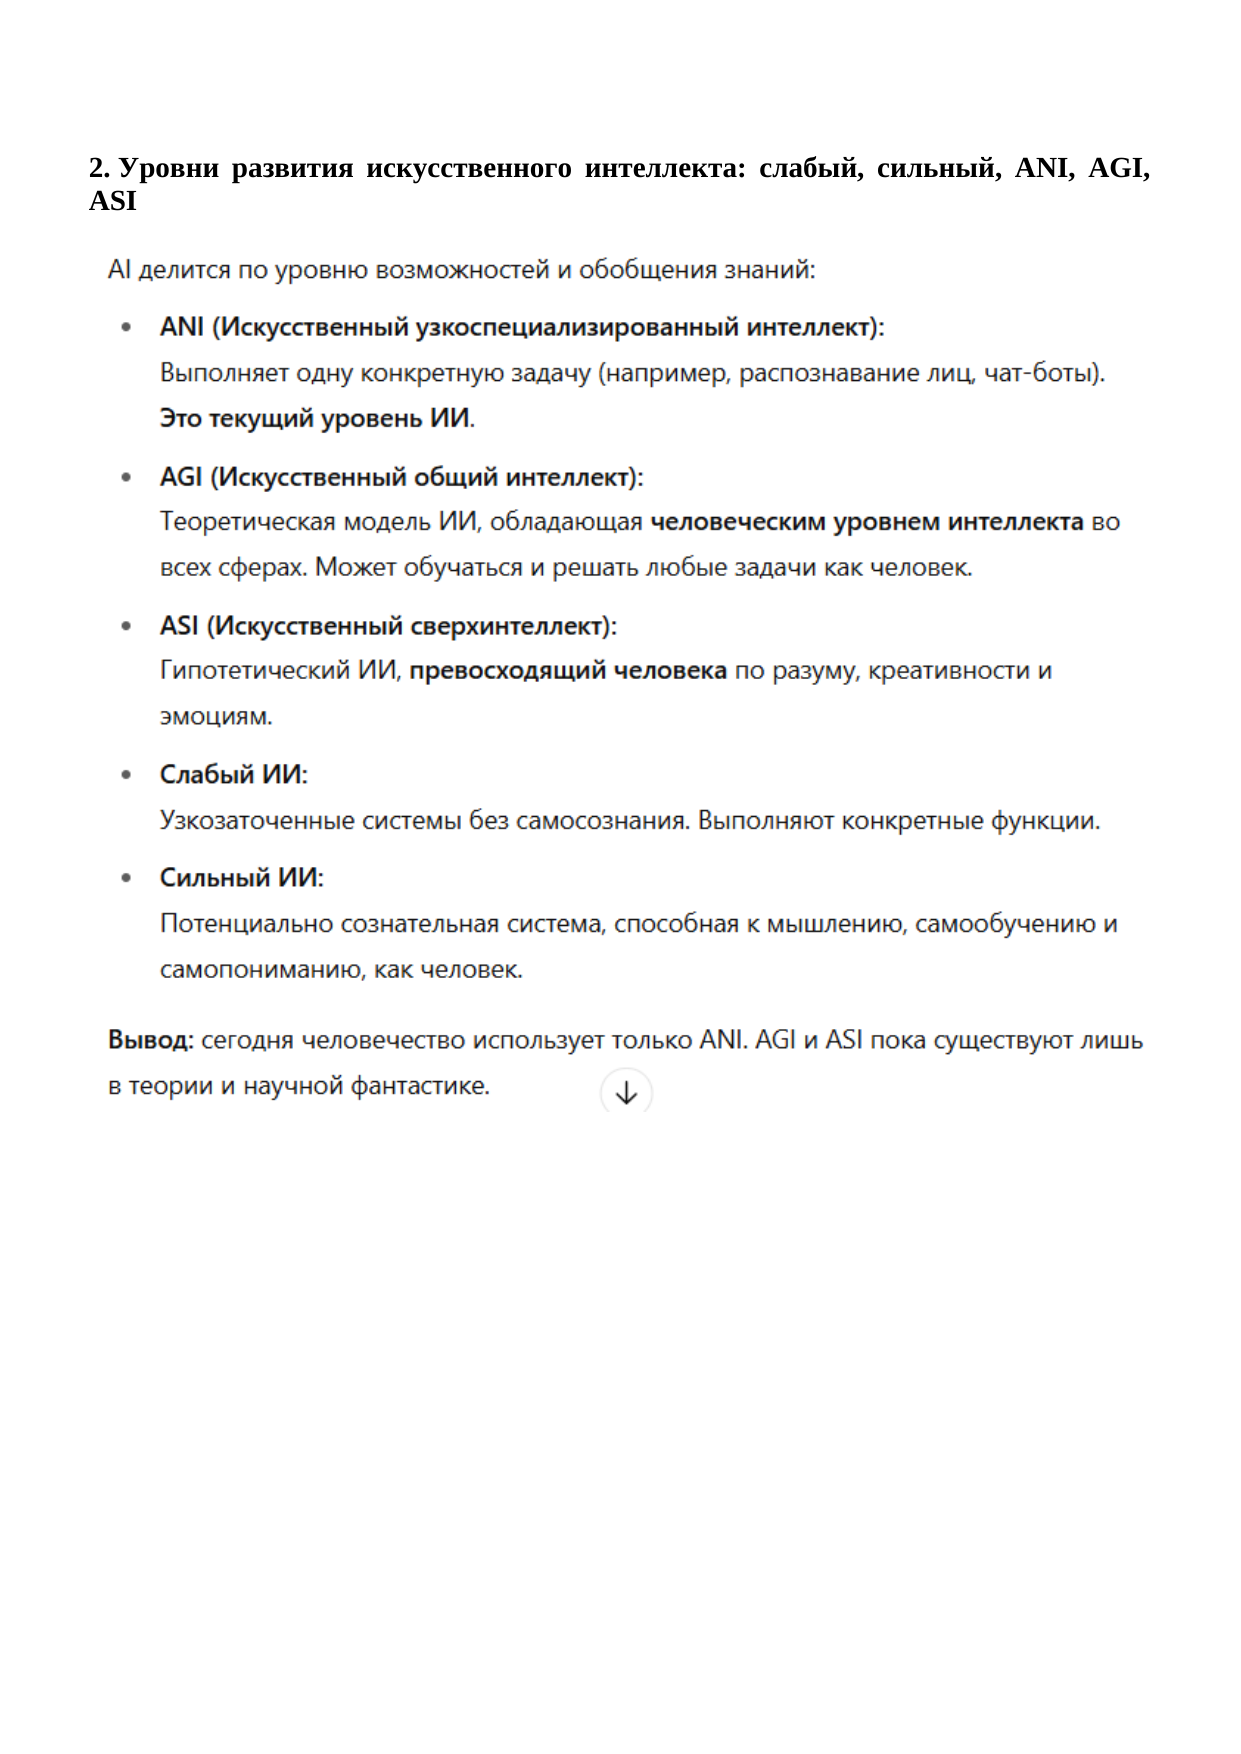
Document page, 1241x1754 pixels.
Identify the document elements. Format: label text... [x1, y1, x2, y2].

picture [88, 246, 1152, 1112]
subtitle Уровни развития искусственного интеллекта: слабый, сильный, ANI, AGI, ASI [88, 150, 1152, 217]
